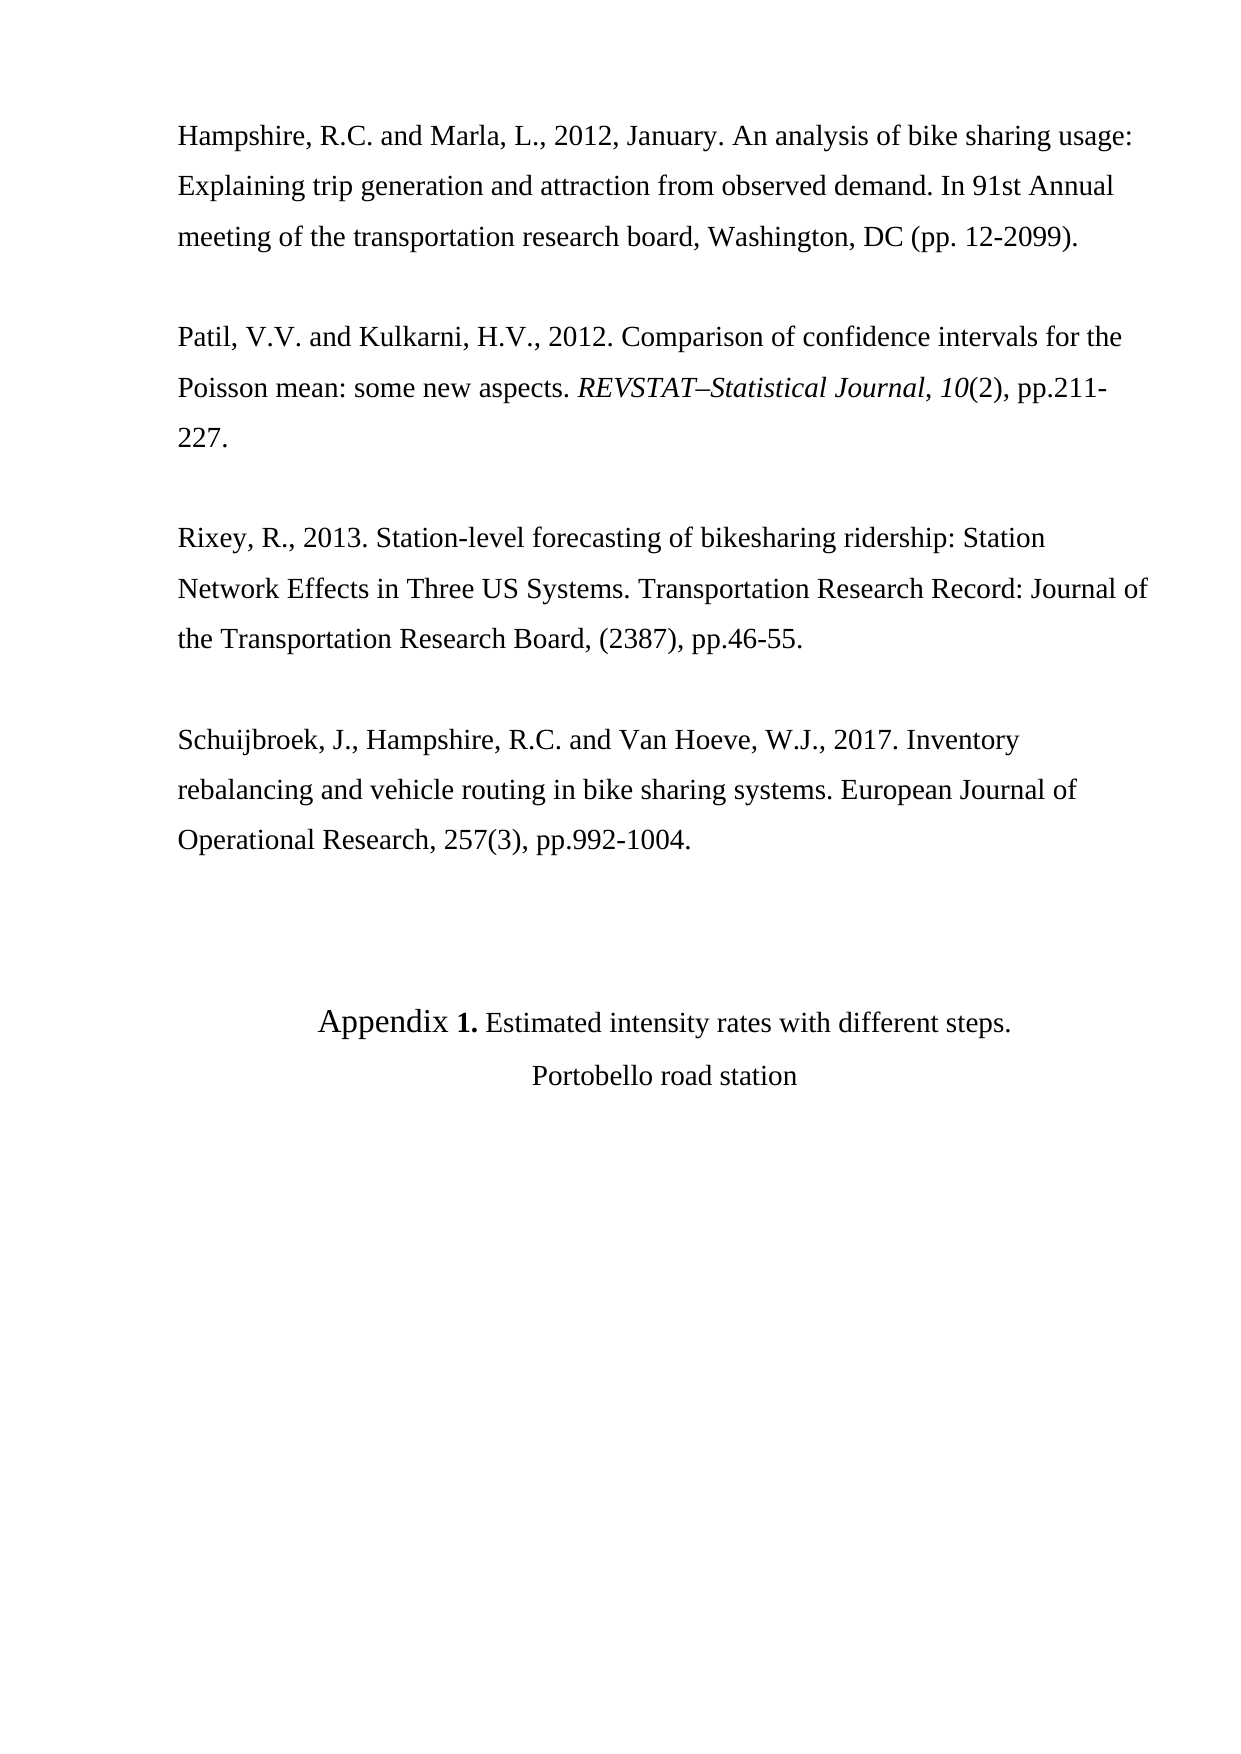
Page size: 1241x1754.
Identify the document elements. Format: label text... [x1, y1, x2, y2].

text Hampshire, R.C. and Marla, L., 2012, January. An analysis of bike sharing usage: Explaining trip generation and attraction from observed demand. In 91st Annual meeting of the transportation research board, Washington, DC (pp. 12-2099). [177, 118, 1152, 252]
text Patil, V.V. and Kulkarni, H.V., 2012. Comparison of confidence intervals for the Poisson mean: some new aspects. REVSTAT–Statistical Journal, 10(2), pp.211-227. [177, 319, 1152, 453]
text Schuijbroek, J., Hampshire, R.C. and Van Hoeve, W.J., 2017. Inventory rebalancing and vehicle routing in bike sharing systems. European Journal of Operational Research, 257(3), pp.992-1004. [177, 722, 1152, 856]
text Appendix 1. Estimated intensity rates with different steps. [177, 1001, 1152, 1039]
text Rixey, R., 2013. Station-level forecasting of bikesharing ridership: Station Network Effects in Three US Systems. Transportation Research Record: Journal of the Transportation Research Board, (2387), pp.46-55. [177, 521, 1152, 655]
text Portobello road station [177, 1058, 1152, 1092]
